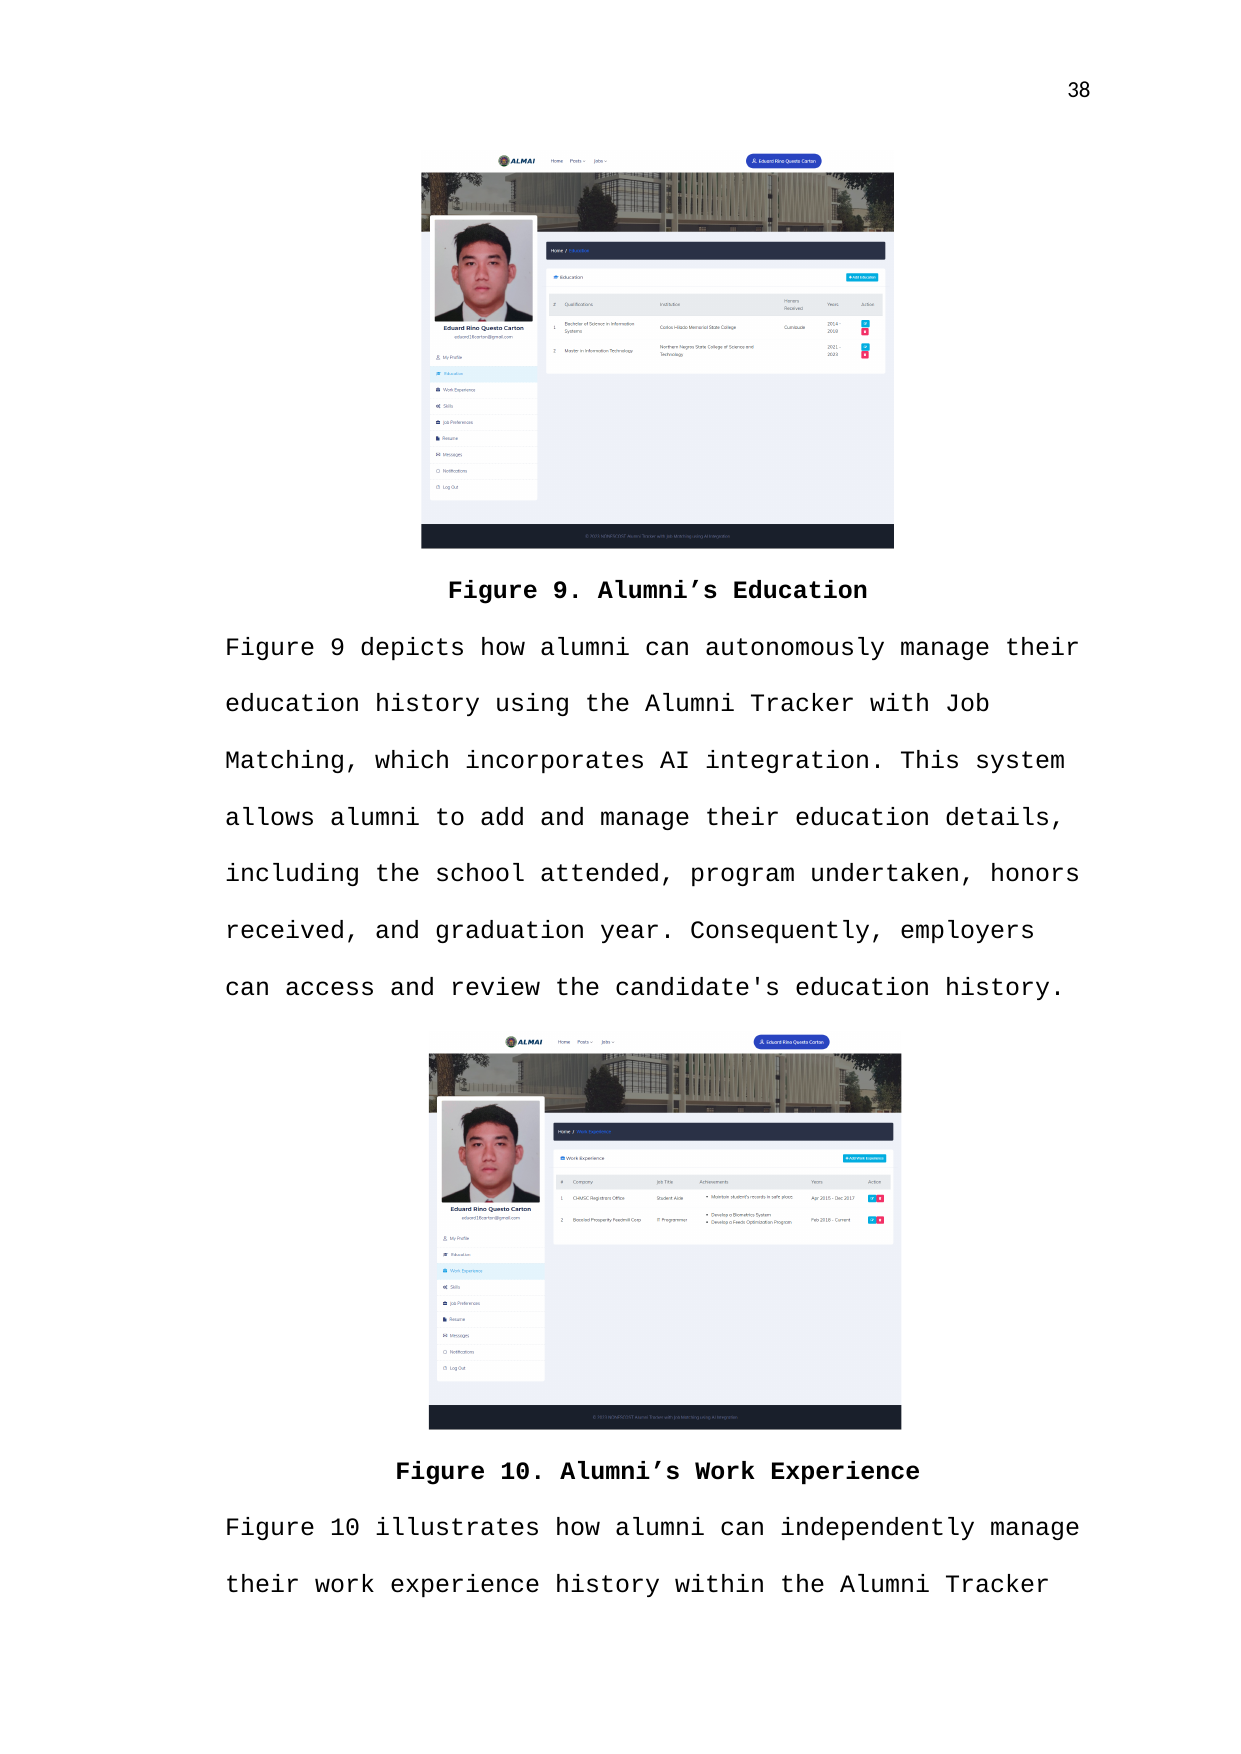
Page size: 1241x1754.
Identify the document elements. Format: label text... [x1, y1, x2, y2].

text Figure 9 depicts how alumni can autonomously manage their education history using the Alumni Tracker with Job Matching, which incorporates AI integration. This system allows alumni to add and manage their education details, including the school attended, program undertaken, honors received, and graduation year. Consequently, employers can access and review the candidate's education history. [225, 634, 1090, 1003]
text Figure 10. Alumni’s Work Experience [225, 1458, 1090, 1487]
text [225, 1515, 1090, 1600]
picture [428, 1031, 902, 1430]
picture [421, 150, 894, 549]
text Figure 9. Alumni’s Education [225, 578, 1090, 606]
